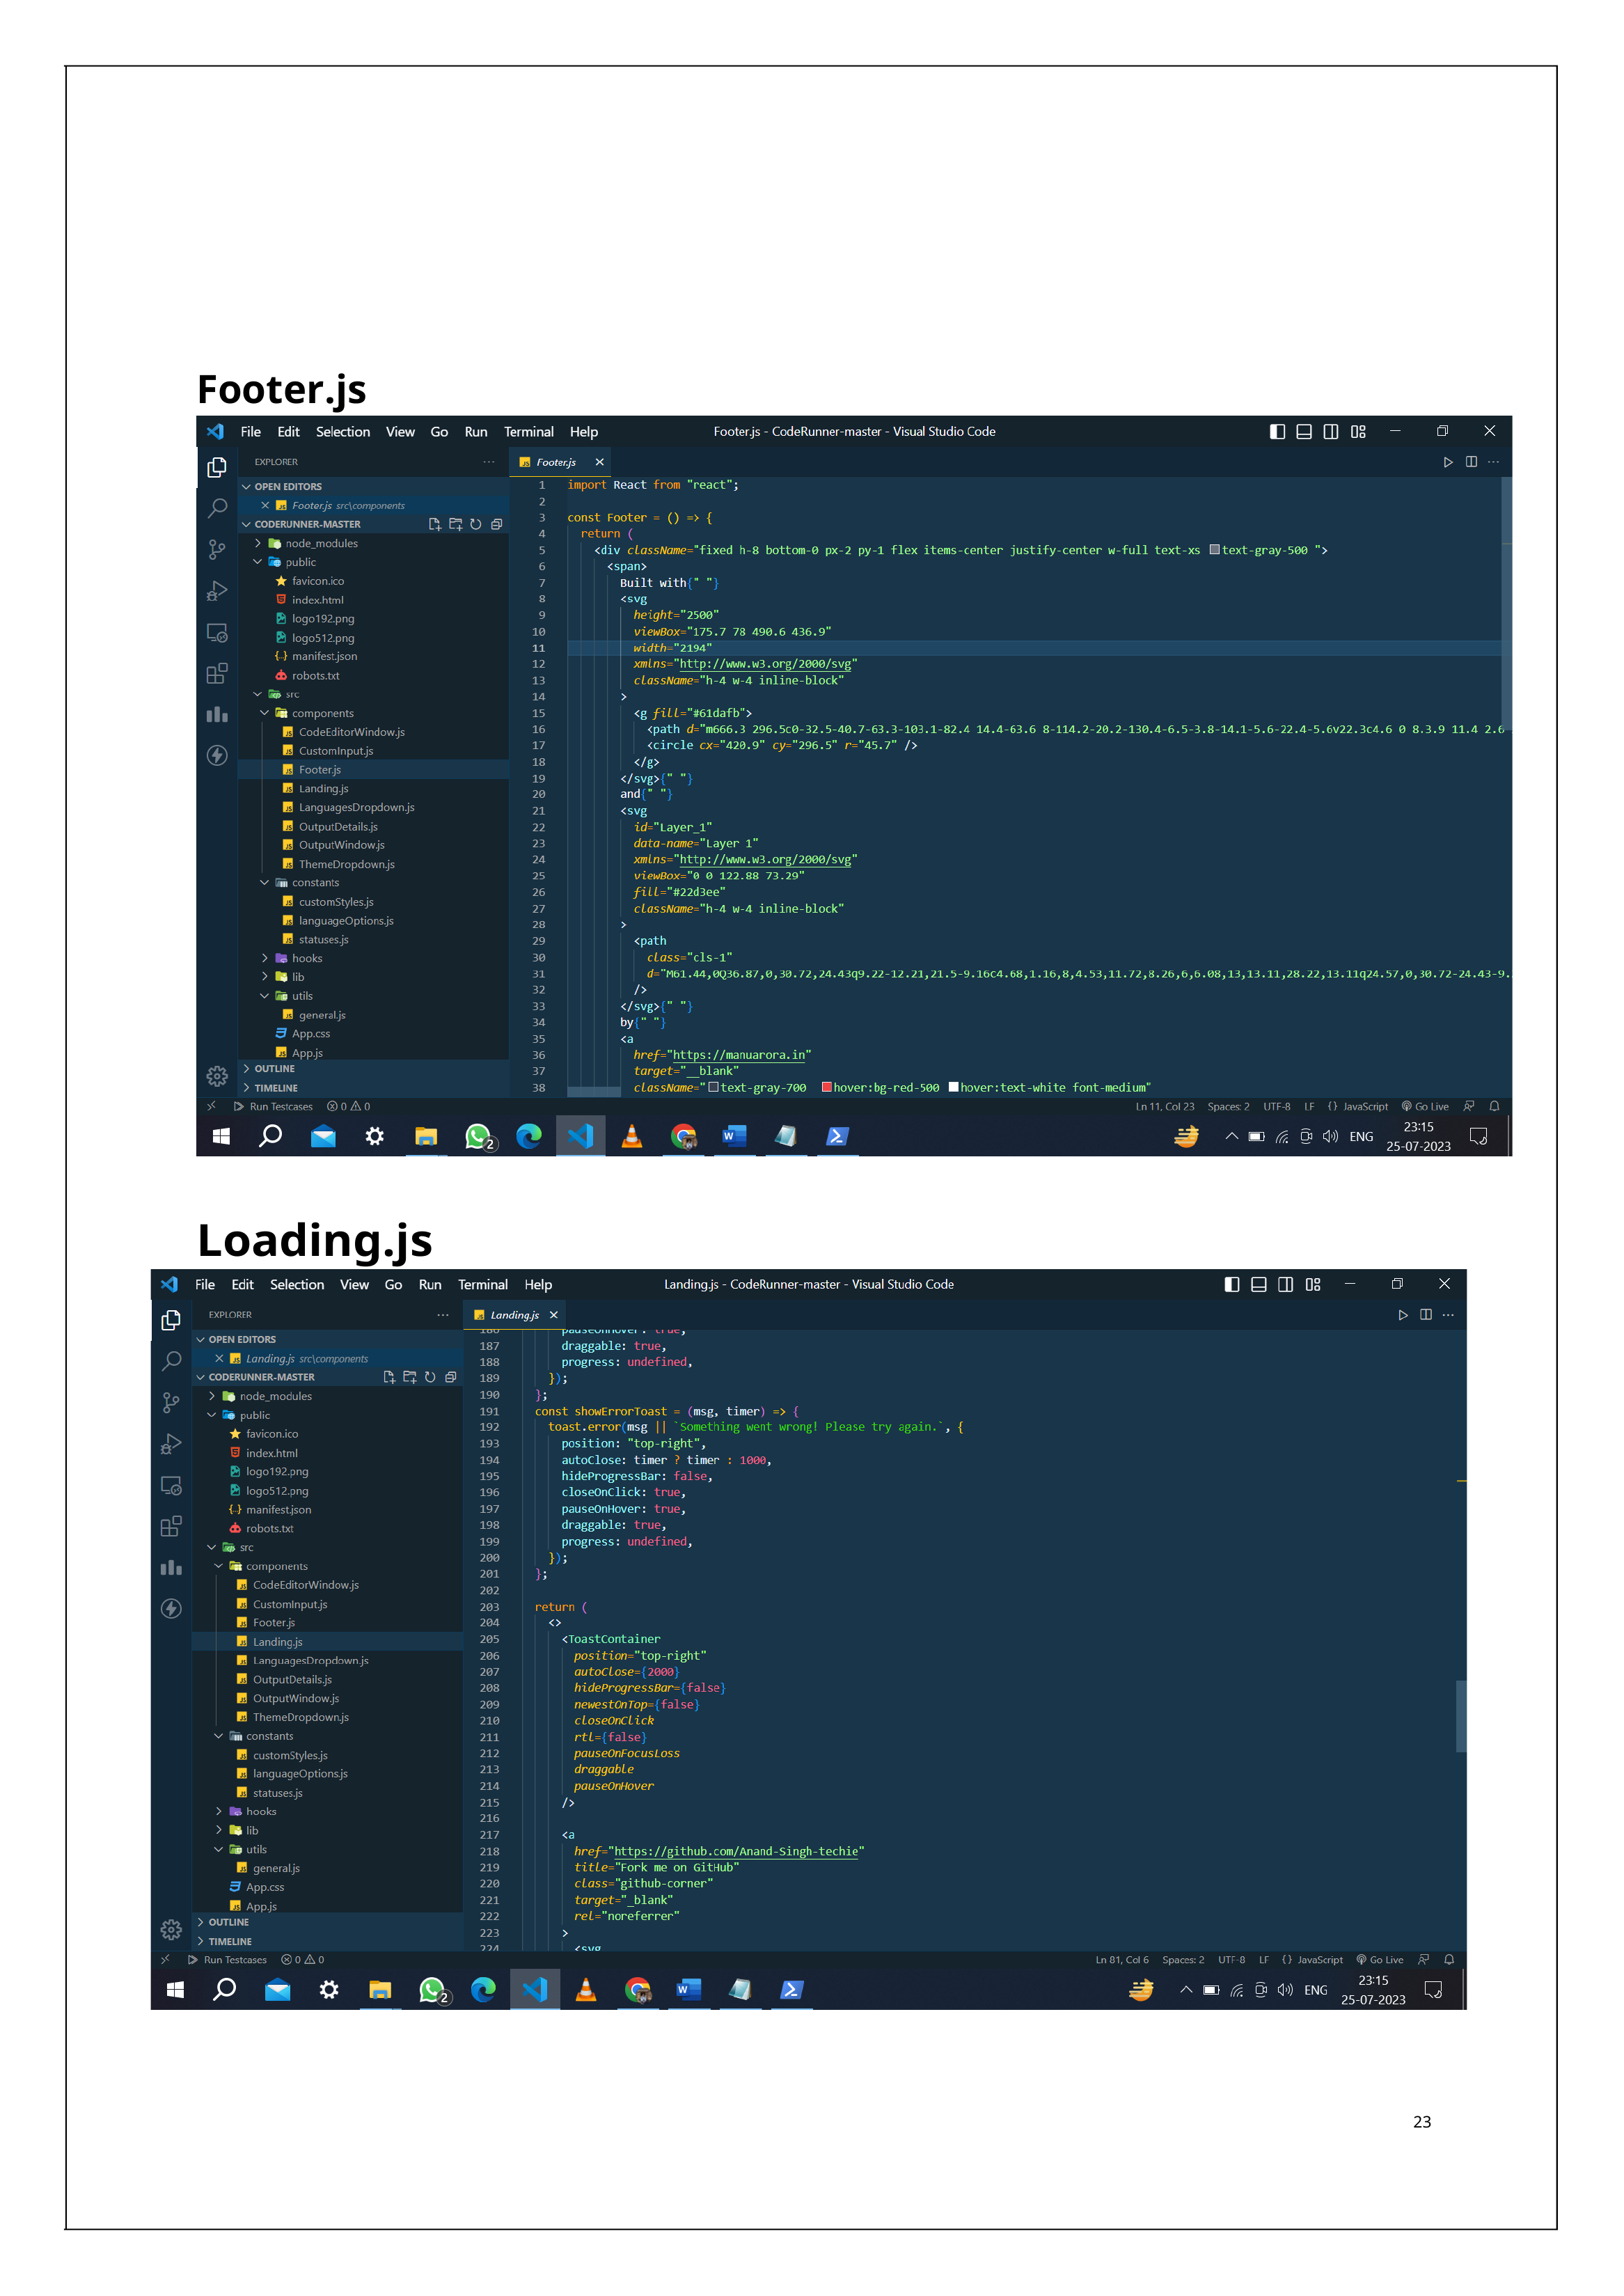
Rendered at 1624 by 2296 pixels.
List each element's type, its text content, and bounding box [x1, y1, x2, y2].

text Footer.js [196, 361, 1467, 415]
subtitle Loading.js [196, 1209, 1467, 1269]
picture [196, 416, 1513, 1156]
picture [150, 1269, 1467, 2010]
